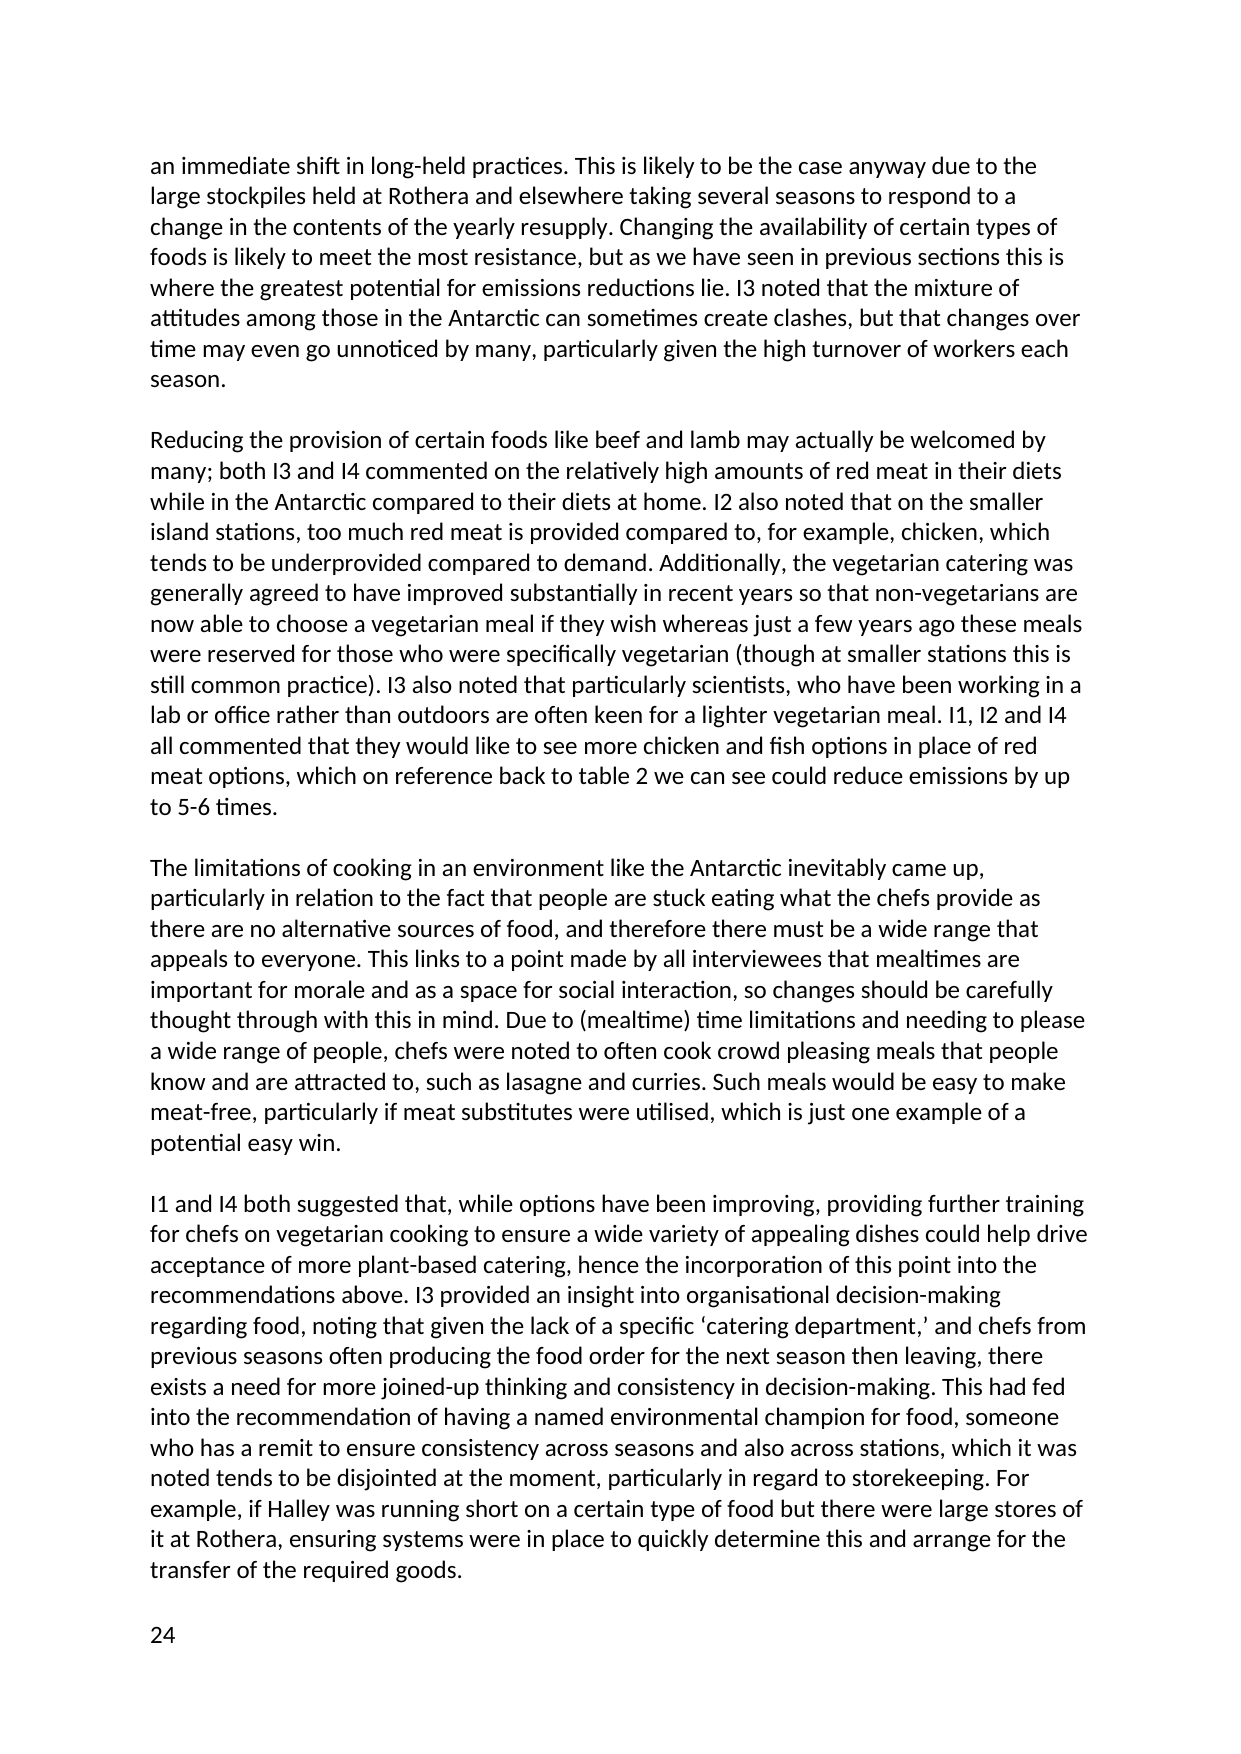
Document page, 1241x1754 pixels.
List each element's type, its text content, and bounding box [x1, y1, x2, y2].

text The limitations of cooking in an environment like the Antarctic inevitably came up, particularly in relation to the fact that people are stuck eating what the chefs provide as there are no alternative sources of food, and therefore there must be a wide range that appeals to everyone. This links to a point made by all interviewees that mealtimes are important for morale and as a space for social interaction, so changes should be carefully thought through with this in mind. Due to (mealtime) time limitations and needing to please a wide range of people, chefs were noted to often cook crowd pleasing meals that people know and are attracted to, such as lasagne and curries. Such meals would be easy to make meat-free, particularly if meat substitutes were utilised, which is just one example of a potential easy win. [150, 852, 1090, 1157]
text I1 and I4 both suggested that, while options have been improving, providing further training for chefs on vegetarian cooking to ensure a wide variety of appealing dishes could help drive acceptance of more plant-based catering, hence the incorporation of this point into the recommendations above. I3 provided an insight into organisational decision-making regarding food, noting that given the lack of a specific ‘catering department,’ and chefs from previous seasons often producing the food order for the next season then leaving, there exists a need for more joined-up thinking and consistency in decision-making. This had fed into the recommendation of having a named environmental champion for food, someone who has a remit to ensure consistency across seasons and also across stations, which it was noted tends to be disjointed at the moment, particularly in regard to storekeeping. For example, if Halley was running short on a certain type of food but there were large stores of it at Rothera, ensuring systems were in place to quickly determine this and arrange for the transfer of the required goods. [150, 1188, 1090, 1584]
text Reducing the provision of certain foods like beef and lamb may actually be welcomed by many; both I3 and I4 commented on the relatively high amounts of red meat in their diets while in the Antarctic compared to their diets at home. I2 also noted that on the smaller island stations, too much red meat is provided compared to, for example, chicken, which tends to be underprovided compared to demand. Additionally, the vegetarian catering was generally agreed to have improved substantially in recent years so that non-vegetarians are now able to choose a vegetarian meal if they wish whereas just a few years ago these meals were reserved for those who were specifically vegetarian (though at smaller stations this is still common practice). I3 also noted that particularly scientists, who have been working in a lab or office rather than outdoors are often keen for a lighter vegetarian meal. I1, I2 and I4 all commented that they would like to see more chicken and fish options in place of red meat options, which on reference back to table 2 we can see could reduce emissions by up to 5-6 times. [150, 425, 1090, 821]
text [150, 150, 1090, 394]
